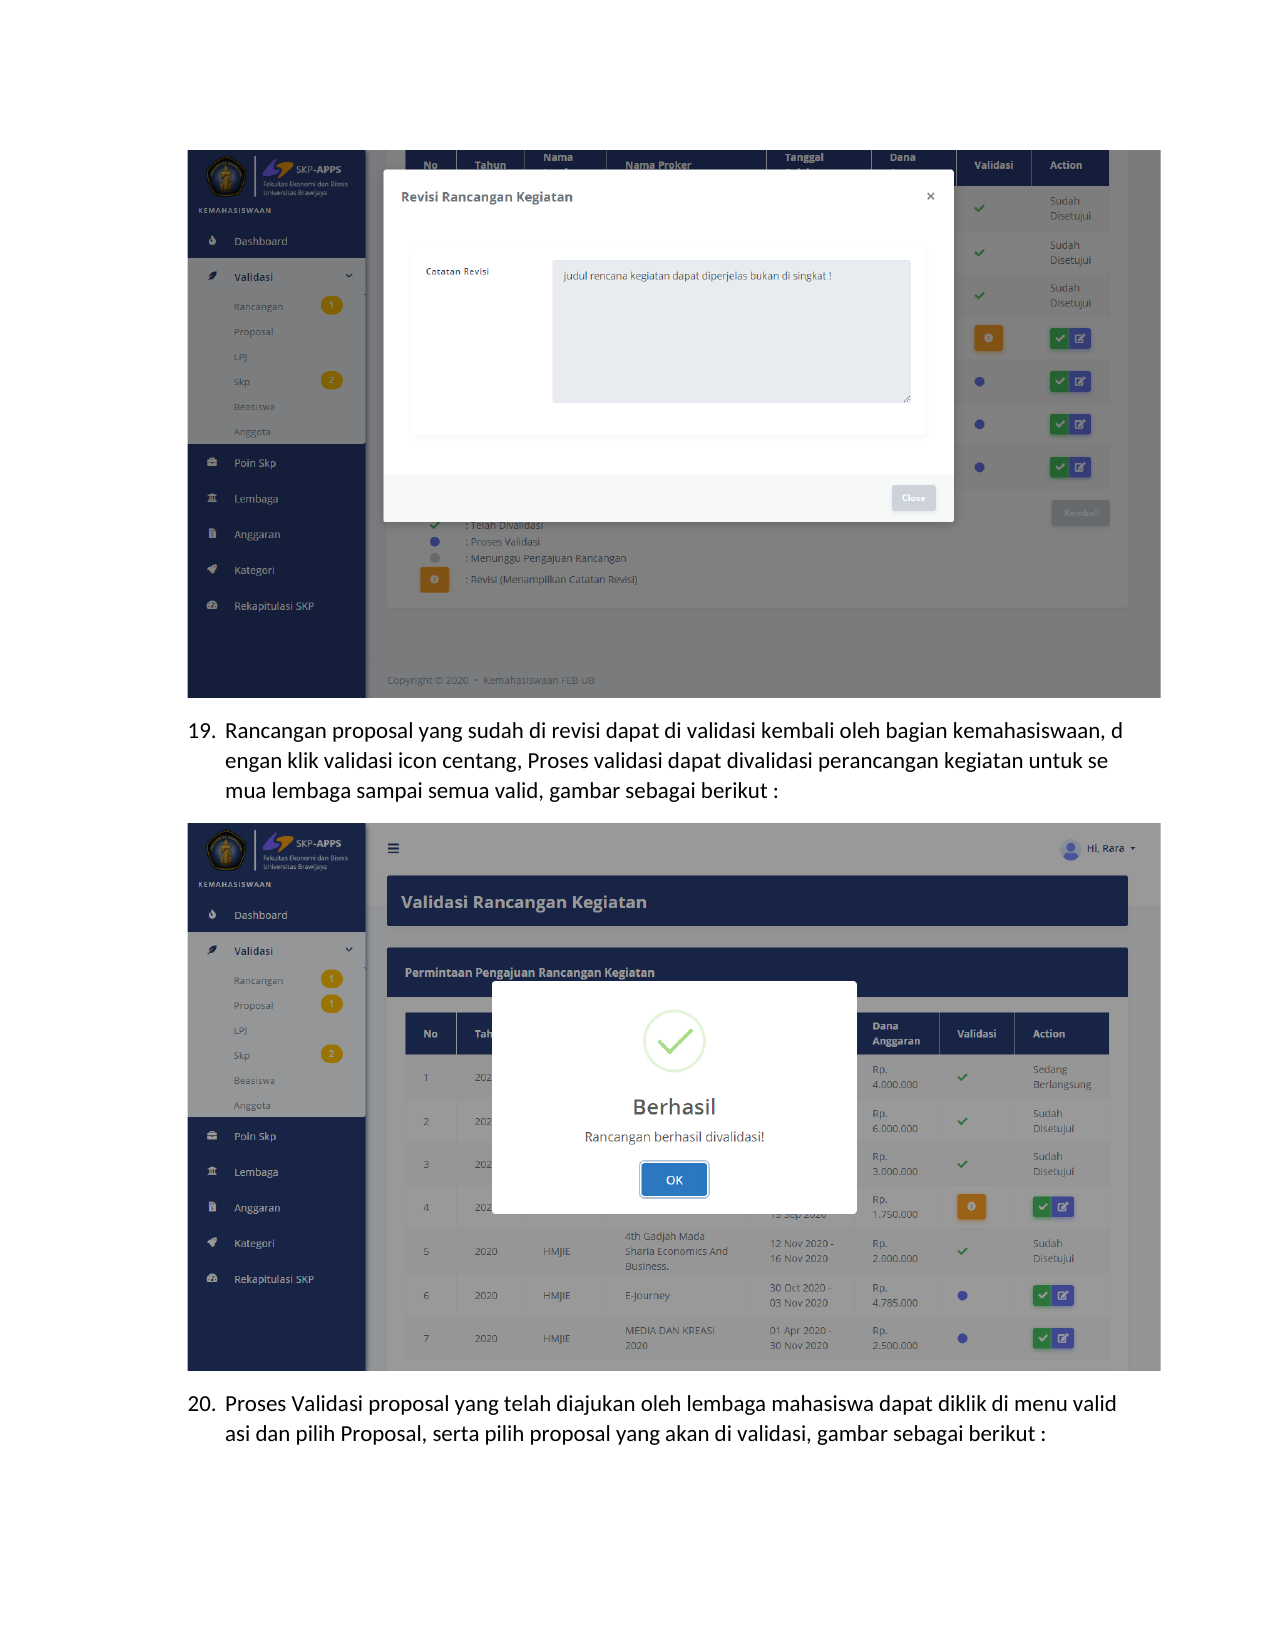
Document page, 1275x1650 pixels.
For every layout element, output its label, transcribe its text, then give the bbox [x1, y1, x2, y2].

picture [187, 823, 1161, 1371]
list Rancangan proposal yang sudah di revisi dapat di validasi kembali oleh bagian kemahasiswaan, dengan klik validasi icon centang, Proses validasi dapat divalidasi perancangan kegiatan untuk semua lembaga sampai semua valid, gambar sebagai berikut : [187, 716, 1125, 804]
list Proses Validasi proposal yang telah diajukan oleh lembaga mahasiswa dapat diklik di menu validasi dan pilih Proposal, serta pilih proposal yang akan di validasi, gambar sebagai berikut : [187, 1389, 1125, 1448]
picture [187, 150, 1161, 698]
